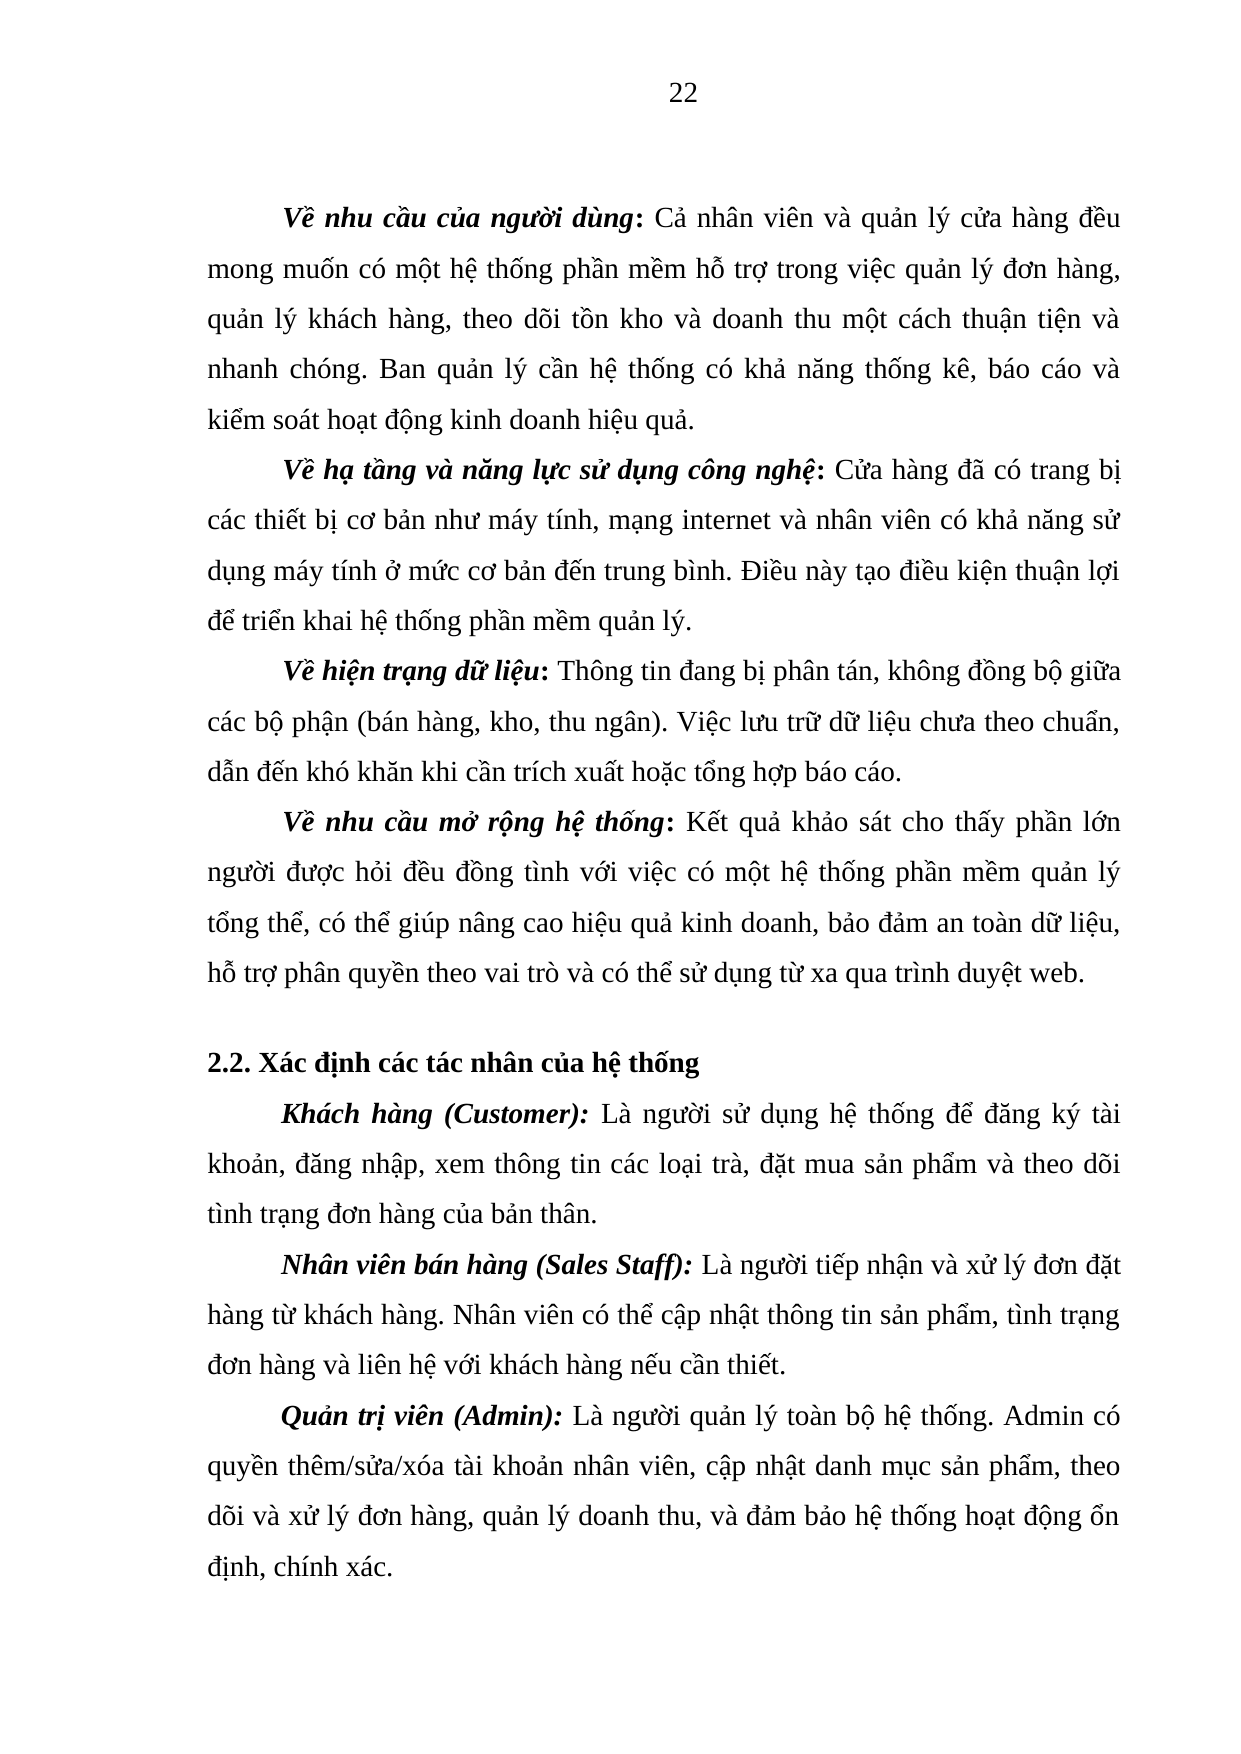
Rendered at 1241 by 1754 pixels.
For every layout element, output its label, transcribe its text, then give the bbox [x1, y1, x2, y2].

text Về nhu cầu mở rộng hệ thống: Kết quả khảo sát cho thấy phần lớn người được hỏi đều đồng tình với việc có một hệ thống phần mềm quản lý tổng thể, có thể giúp nâng cao hiệu quả kinh doanh, bảo đảm an toàn dữ liệu, hỗ trợ phân quyền theo vai trò và có thể sử dụng từ xa qua trình duyệt web. [207, 804, 1122, 989]
subtitle 2.2. Xác định các tác nhân của hệ thống [207, 1046, 1122, 1079]
text Về hiện trạng dữ liệu: Thông tin đang bị phân tán, không đồng bộ giữa các bộ phận (bán hàng, kho, thu ngân). Việc lưu trữ dữ liệu chưa theo chuẩn, dẫn đến khó khăn khi cần trích xuất hoặc tổng hợp báo cáo. [207, 653, 1122, 787]
text Về nhu cầu của người dùng: Cả nhân viên và quản lý cửa hàng đều mong muốn có một hệ thống phần mềm hỗ trợ trong việc quản lý đơn hàng, quản lý khách hàng, theo dõi tồn kho và doanh thu một cách thuận tiện và nhanh chóng. Ban quản lý cần hệ thống có khả năng thống kê, báo cáo và kiểm soát hoạt động kinh doanh hiệu quả. [207, 201, 1122, 435]
text Khách hàng (Customer): Là người sử dụng hệ thống để đăng ký tài khoản, đăng nhập, xem thông tin các loại trà, đặt mua sản phẩm và theo dõi tình trạng đơn hàng của bản thân. [207, 1096, 1122, 1230]
text Về hạ tầng và năng lực sử dụng công nghệ: Cửa hàng đã có trang bị các thiết bị cơ bản như máy tính, mạng internet và nhân viên có khả năng sử dụng máy tính ở mức cơ bản đến trung bình. Điều này tạo điều kiện thuận lợi để triển khai hệ thống phần mềm quản lý. [207, 452, 1122, 637]
text Nhân viên bán hàng (Sales Staff): Là người tiếp nhận và xử lý đơn đặt hàng từ khách hàng. Nhân viên có thể cập nhật thông tin sản phẩm, tình trạng đơn hàng và liên hệ với khách hàng nếu cần thiết. [207, 1247, 1122, 1381]
text Quản trị viên (Admin): Là người quản lý toàn bộ hệ thống. Admin có quyền thêm/sửa/xóa tài khoản nhân viên, cập nhật danh mục sản phẩm, theo dõi và xử lý đơn hàng, quản lý doanh thu, và đảm bảo hệ thống hoạt động ổn định, chính xác. [207, 1398, 1122, 1582]
